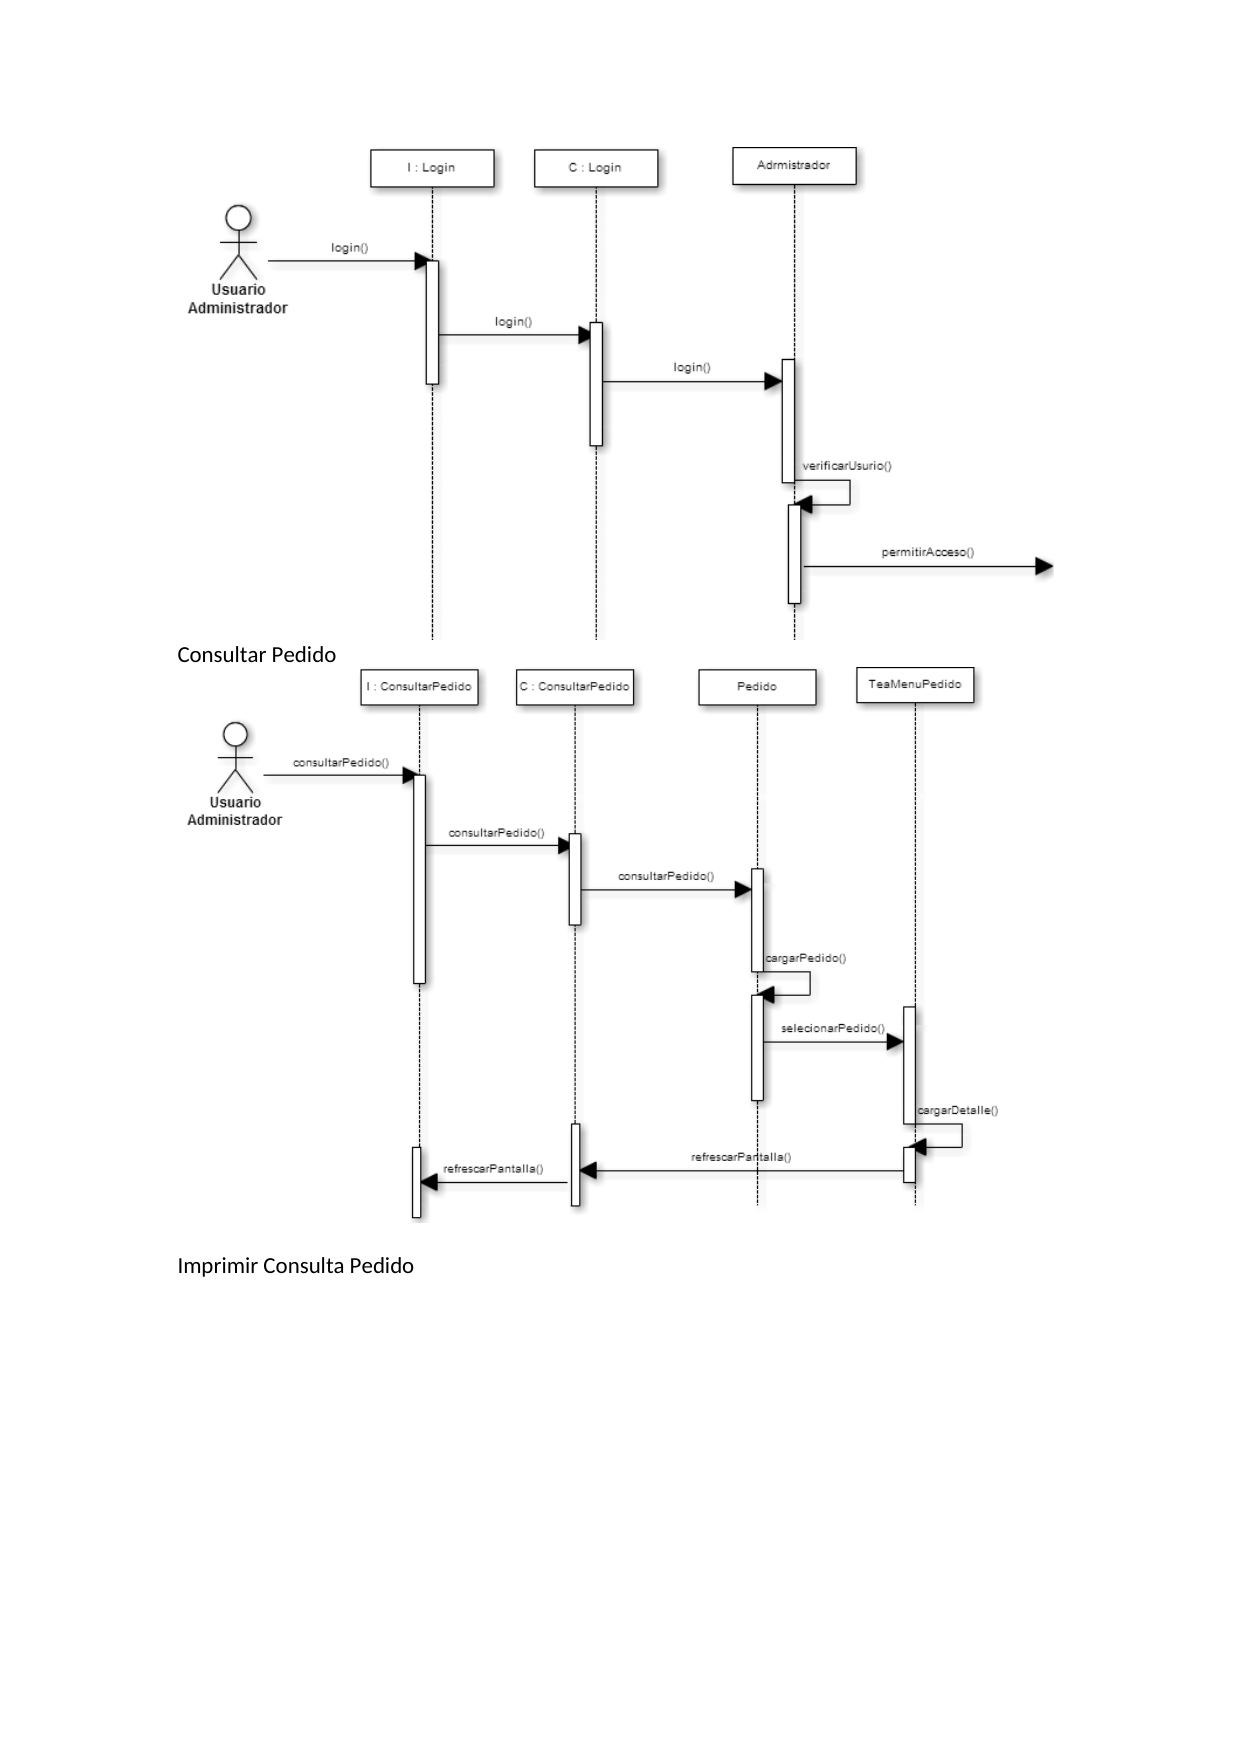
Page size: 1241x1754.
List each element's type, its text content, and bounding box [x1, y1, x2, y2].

text Consultar Pedido [177, 640, 1063, 668]
text Imprimir Consulta Pedido [177, 1251, 1063, 1279]
picture [177, 667, 1026, 1223]
picture [177, 147, 1054, 640]
